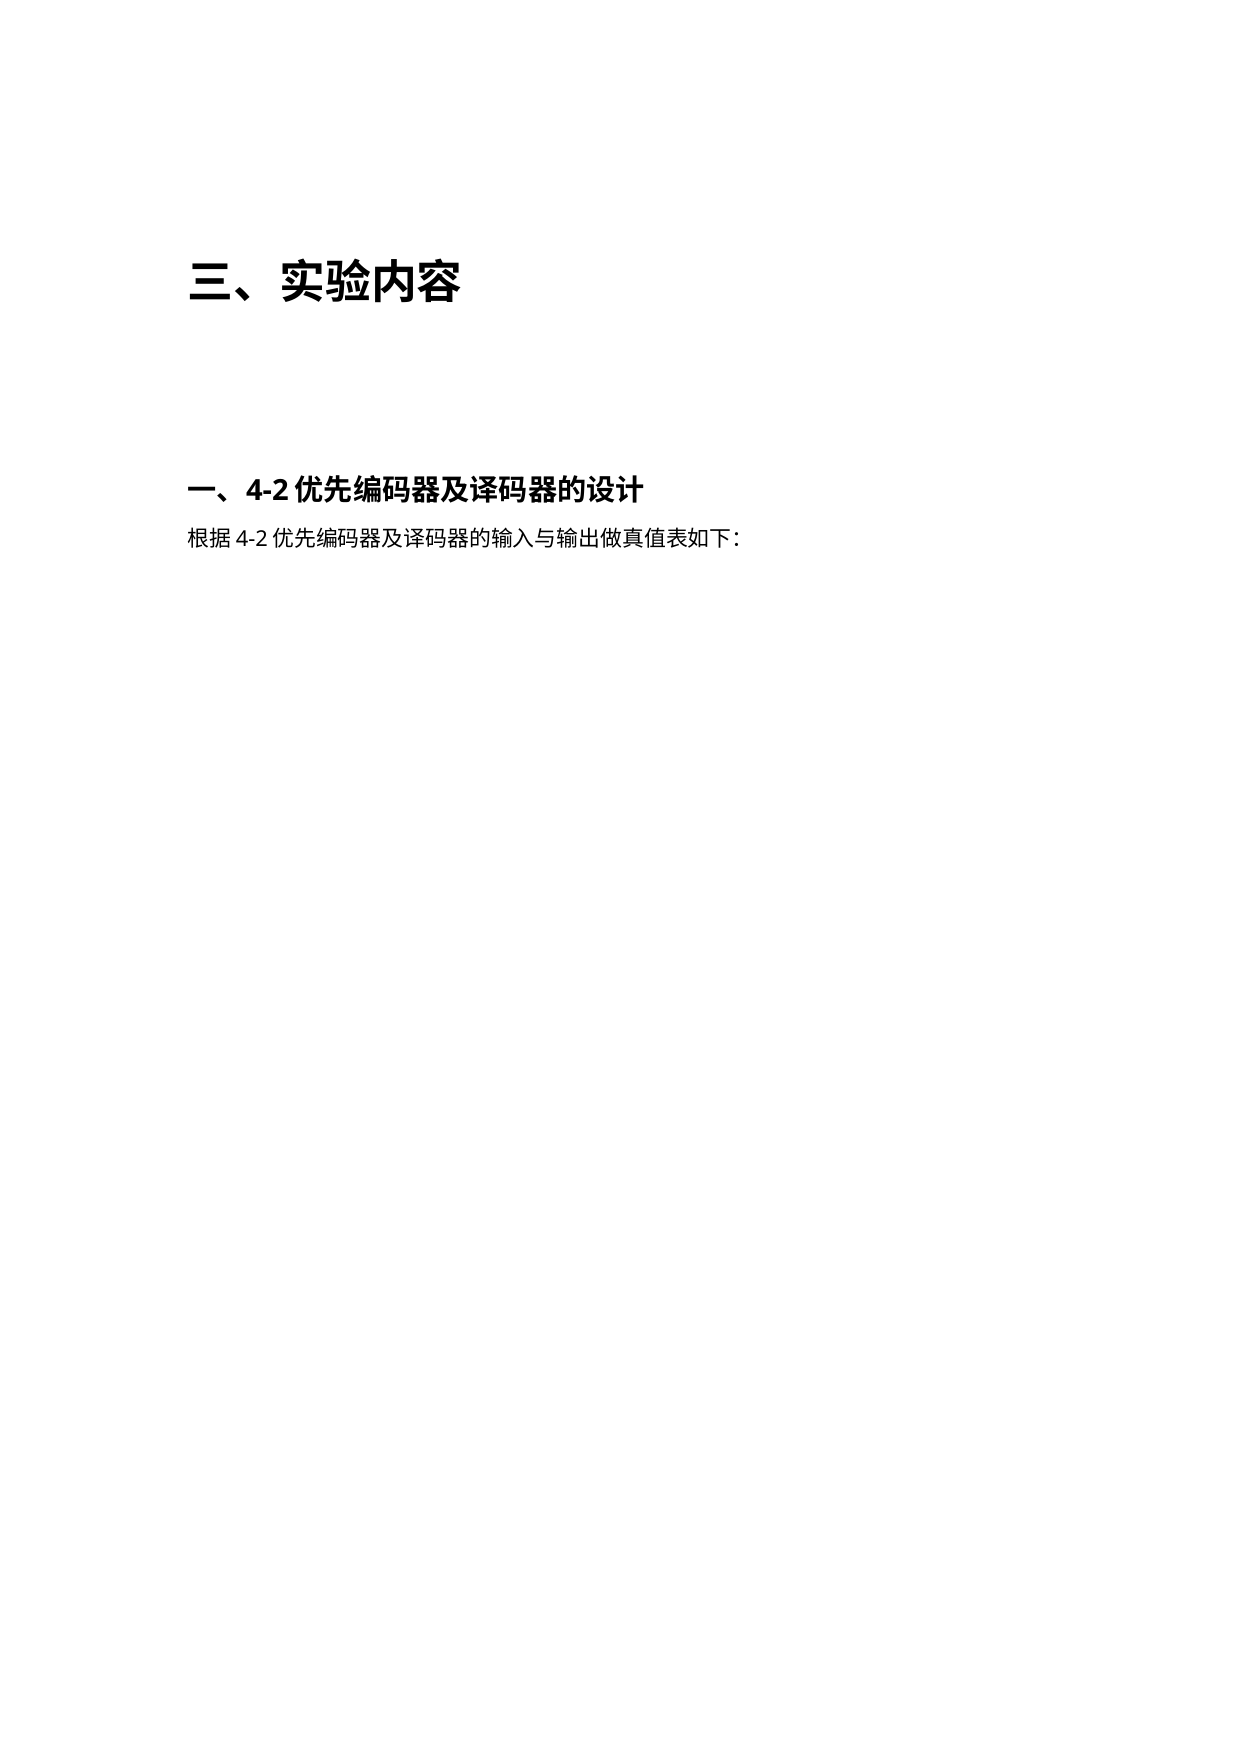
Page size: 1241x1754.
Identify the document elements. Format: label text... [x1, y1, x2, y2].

text 根据4-2优先编码器及译码器的输入与输出做真值表如下： [187, 520, 1053, 553]
text 一、4-2优先编码器及译码器的设计 [187, 455, 1053, 520]
subtitle 三、实验内容 [187, 230, 1053, 327]
